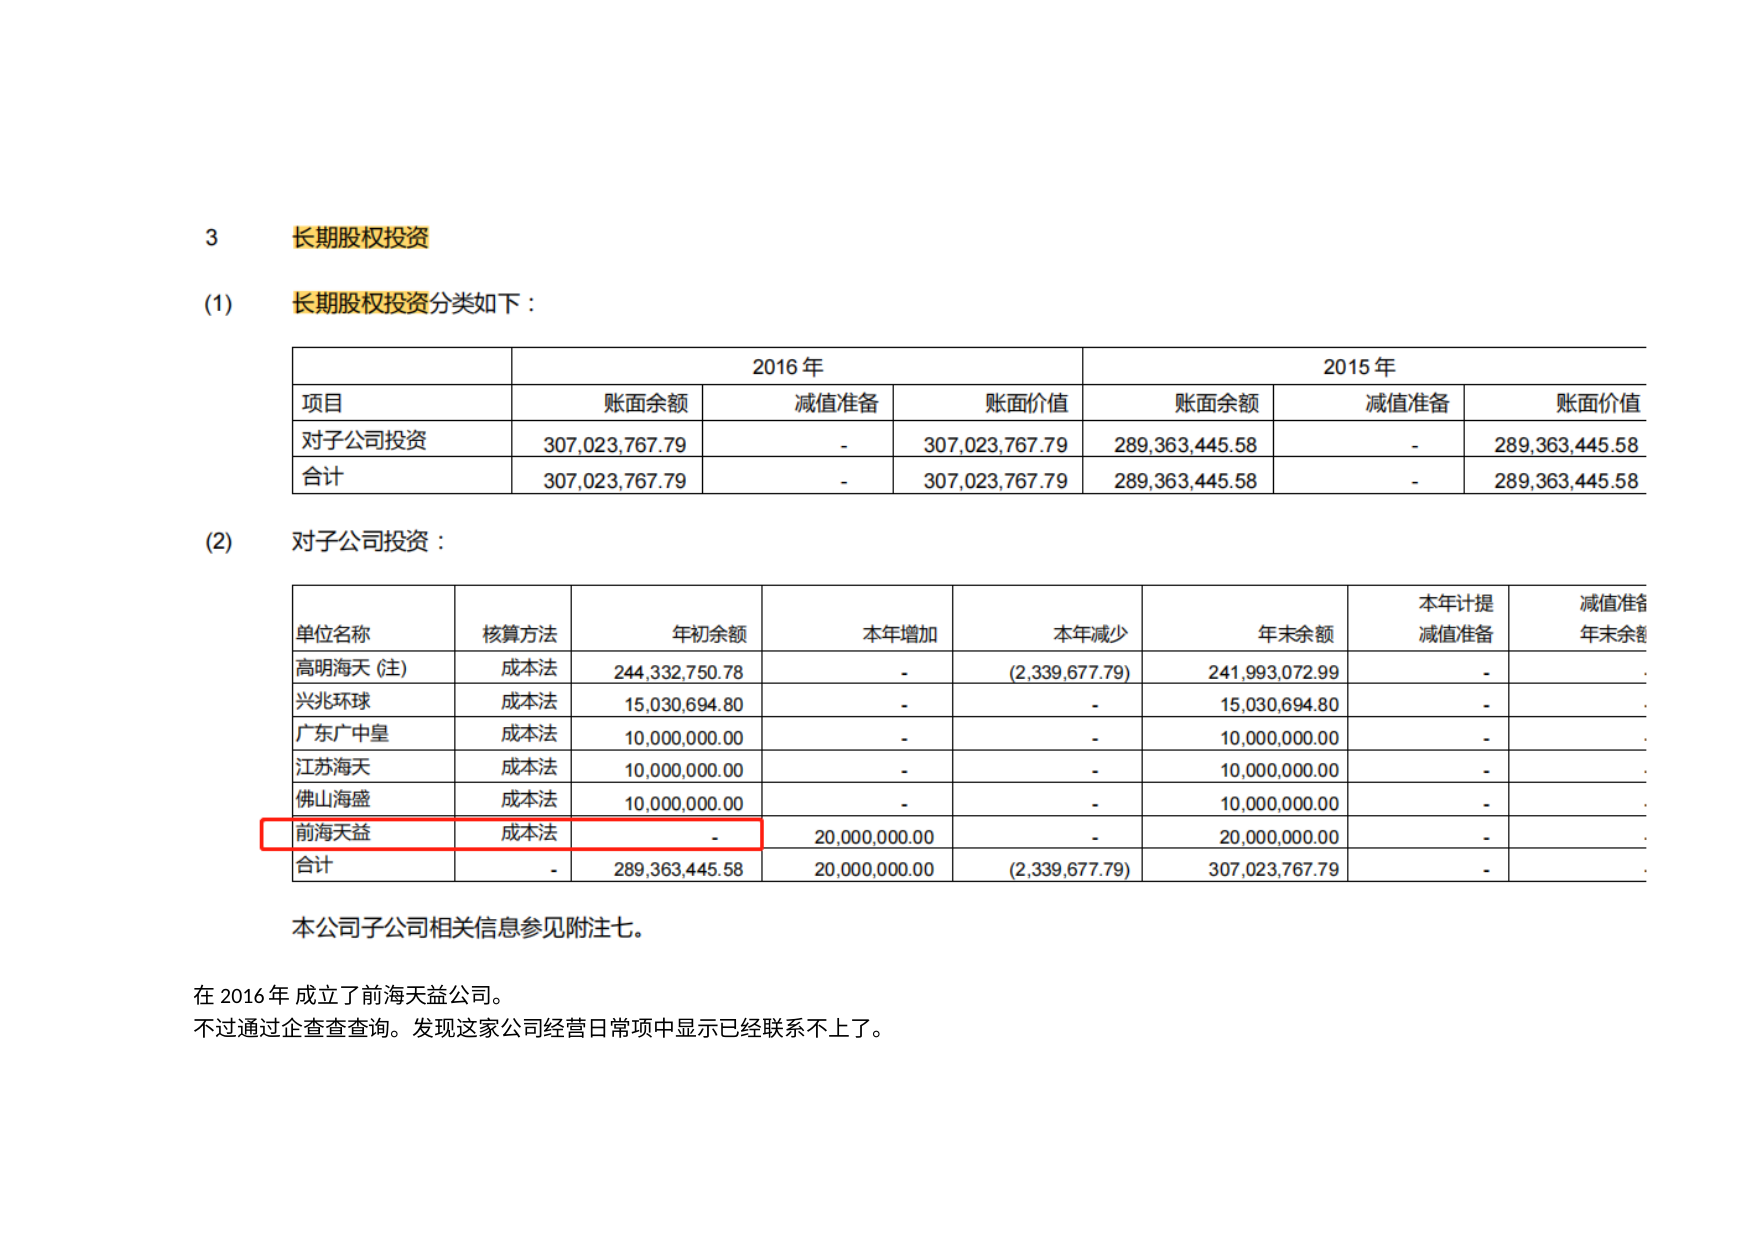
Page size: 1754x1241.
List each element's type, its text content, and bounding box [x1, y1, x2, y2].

picture [193, 197, 1647, 954]
text 不过通过企查查查询。发现这家公司经营日常项中显示已经联系不上了。 [150, 1010, 1604, 1043]
text 在2016年 成立了前海天益公司。 [150, 978, 1604, 1010]
